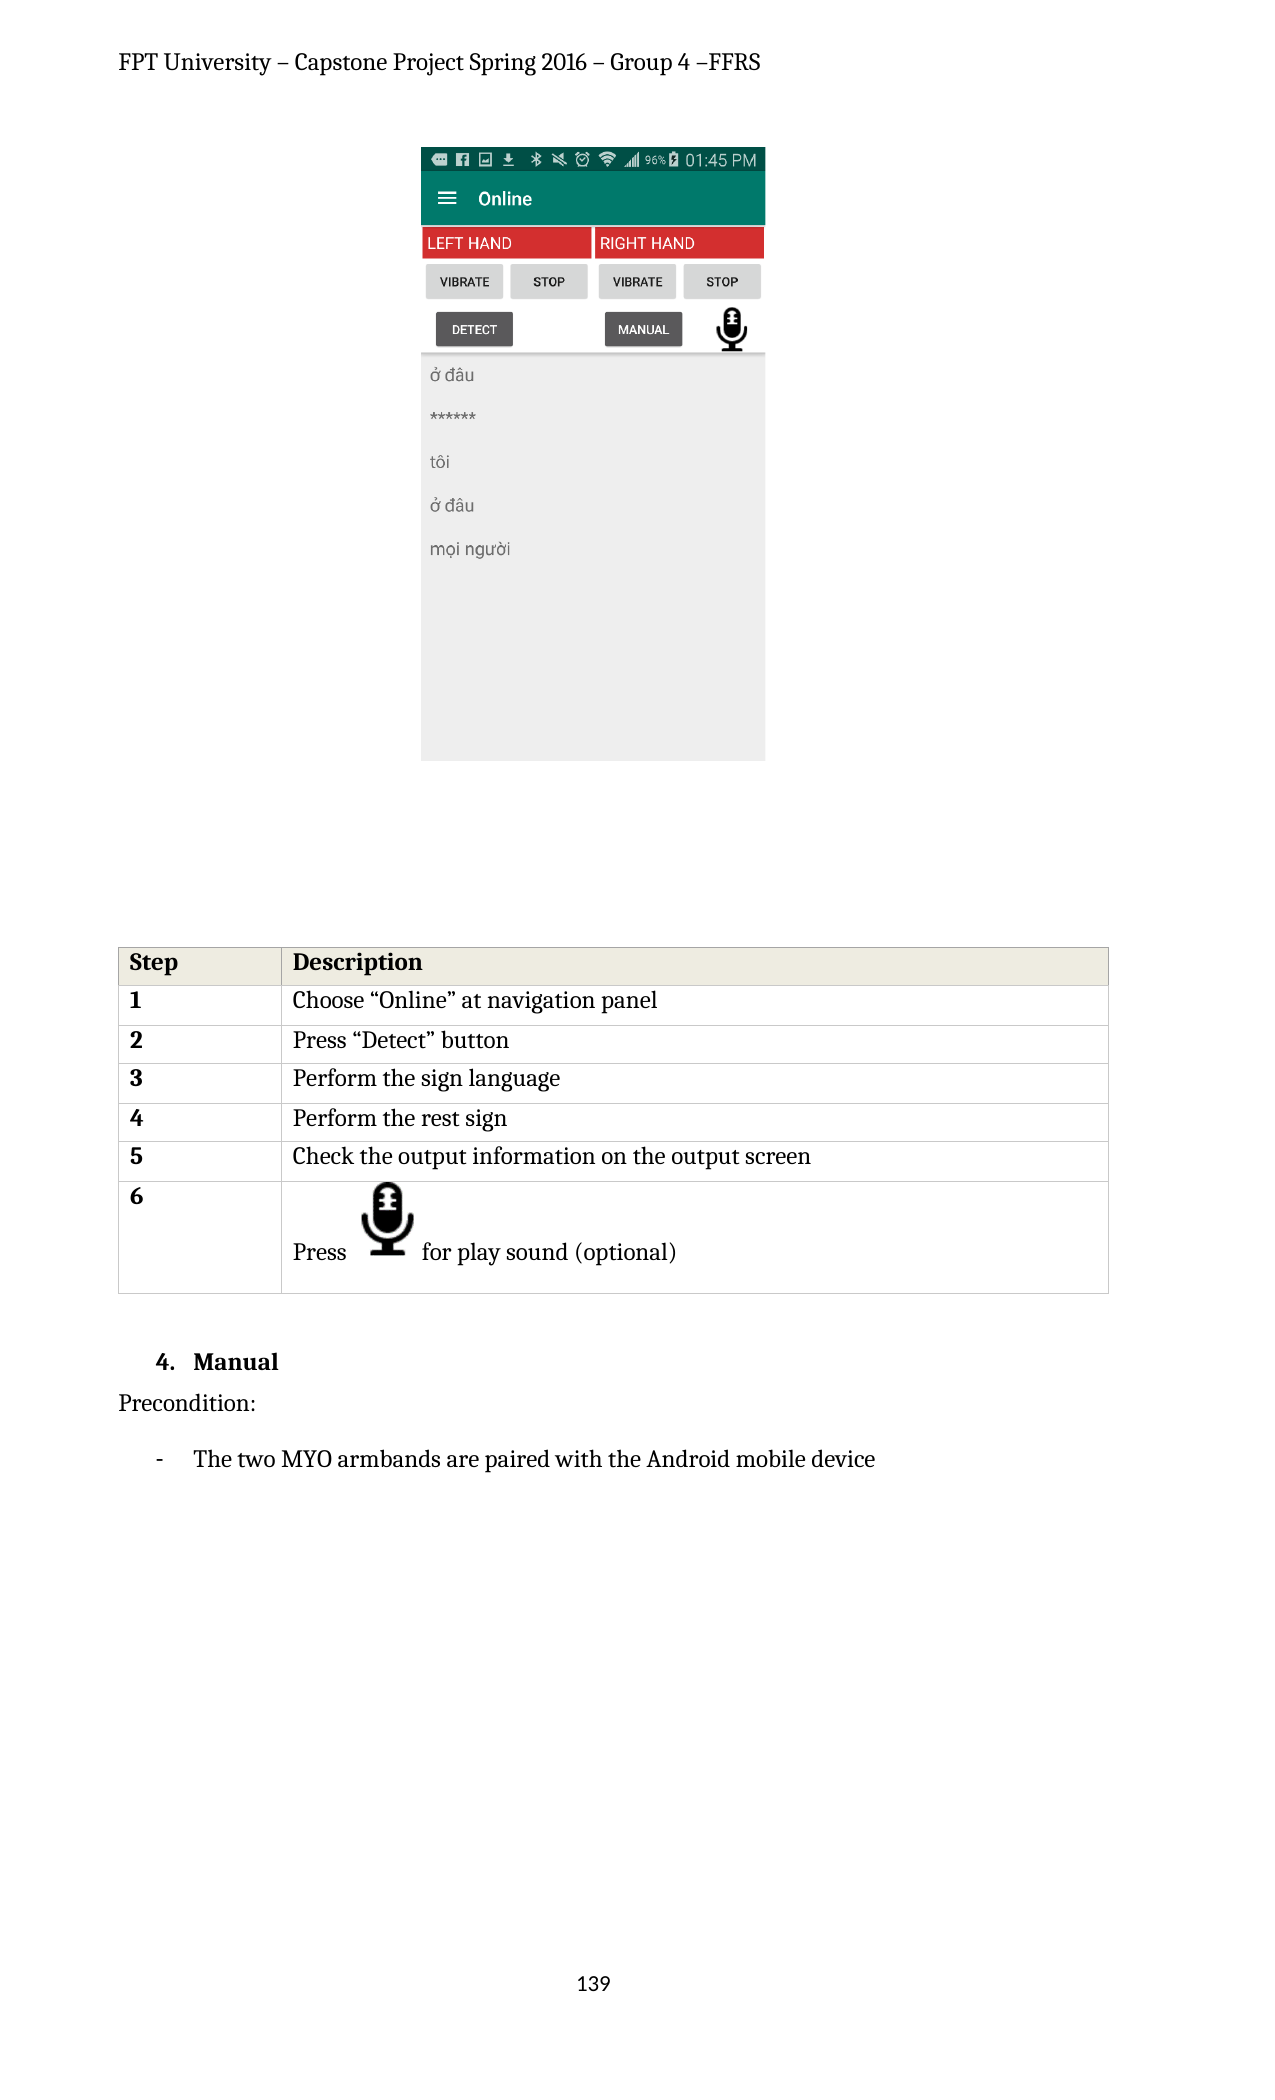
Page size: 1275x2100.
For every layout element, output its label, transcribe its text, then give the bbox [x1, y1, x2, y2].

subtitle Manual [156, 1348, 1068, 1377]
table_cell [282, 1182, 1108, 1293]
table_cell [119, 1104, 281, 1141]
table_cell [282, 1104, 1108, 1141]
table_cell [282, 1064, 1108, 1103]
text Precondition: [118, 1389, 1068, 1418]
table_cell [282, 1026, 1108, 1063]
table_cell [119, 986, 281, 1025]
picture [421, 147, 766, 761]
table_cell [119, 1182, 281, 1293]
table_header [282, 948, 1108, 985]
list The two MYO armbands are paired with the Android mobile device [156, 1443, 1068, 1474]
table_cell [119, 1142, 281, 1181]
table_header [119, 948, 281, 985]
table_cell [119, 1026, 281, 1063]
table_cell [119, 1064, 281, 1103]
picture [357, 1182, 417, 1261]
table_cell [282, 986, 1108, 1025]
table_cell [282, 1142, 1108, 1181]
